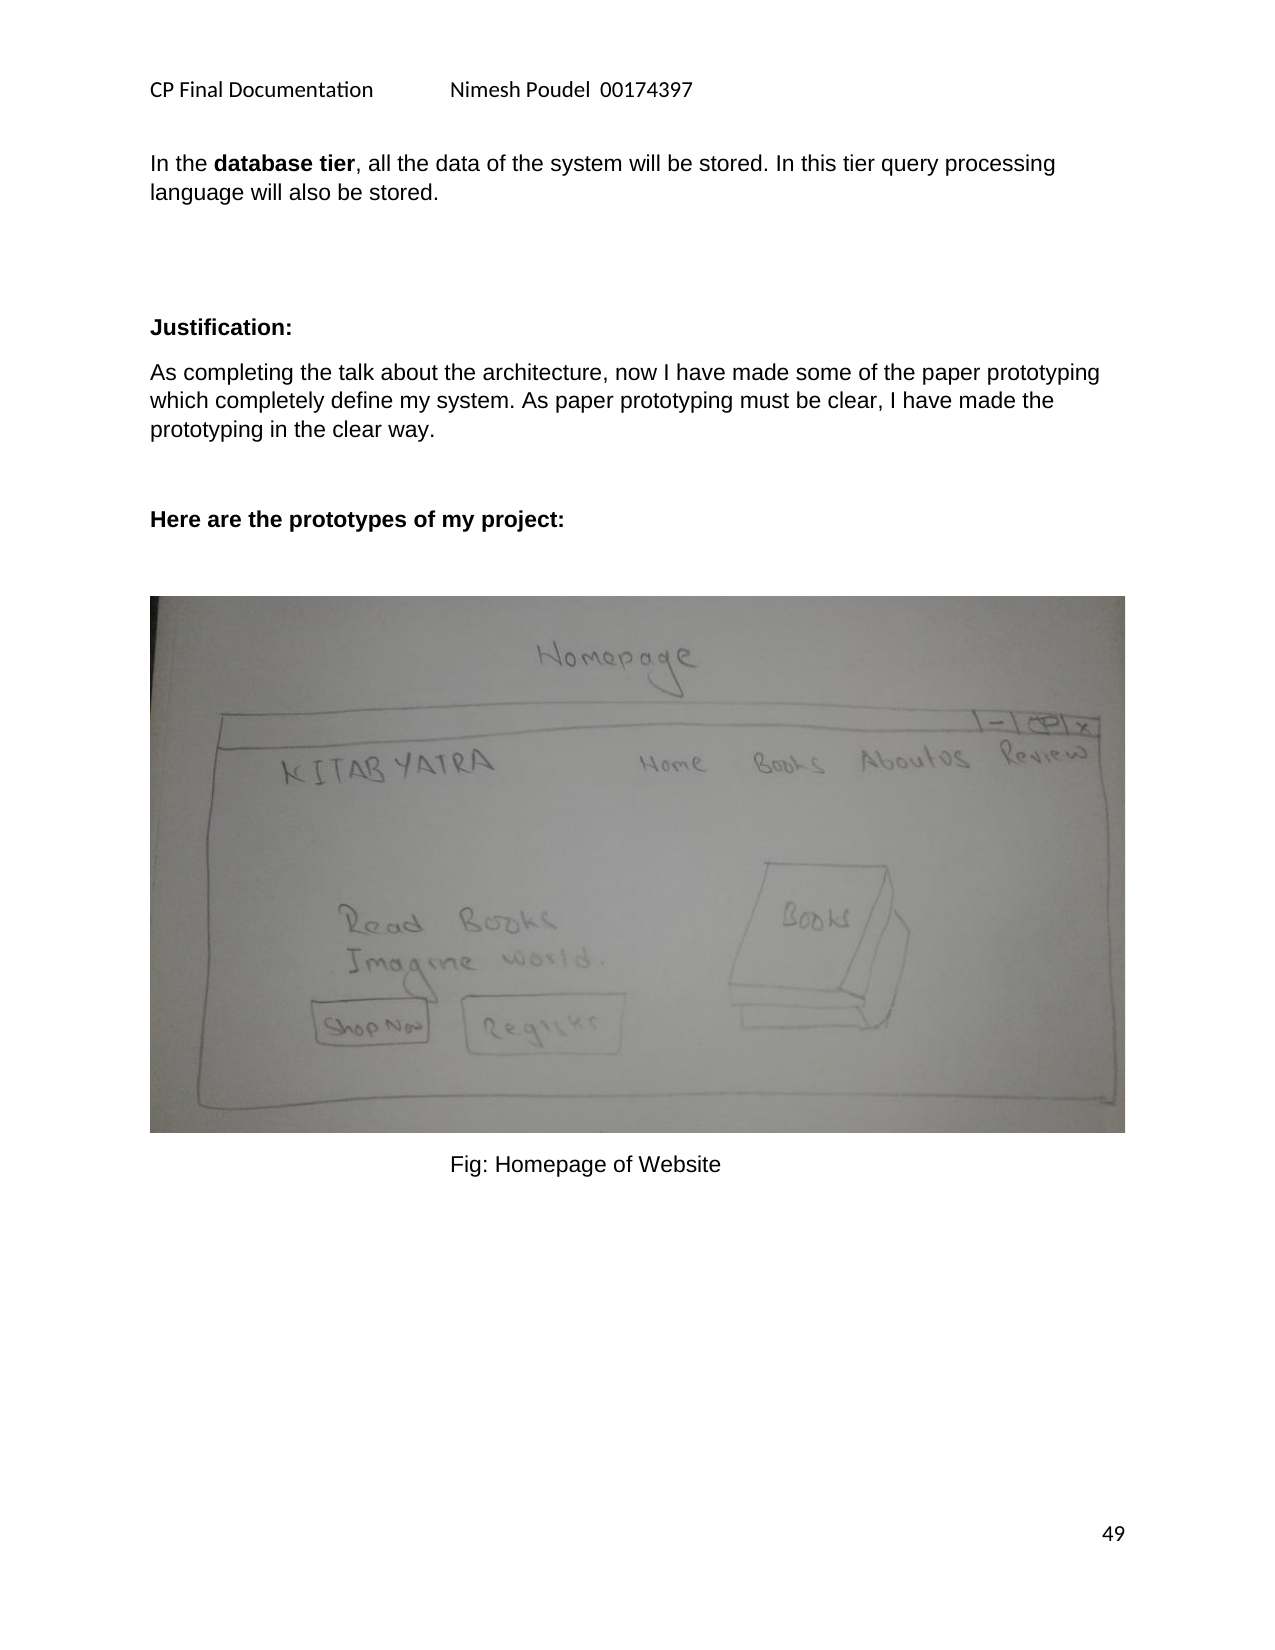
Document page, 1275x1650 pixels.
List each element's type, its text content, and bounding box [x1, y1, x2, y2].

text Justification: [150, 314, 1125, 340]
text As completing the talk about the architecture, now I have made some of the paper prototyping which completely define my system. As paper prototyping must be clear, I have made the prototyping in the clear way. [150, 359, 1125, 442]
text Here are the prototypes of my project: [150, 506, 1125, 532]
text Fig: Homepage of Website [150, 1151, 1125, 1178]
text In the database tier, all the data of the system will be stored. In this tier query processing language will also be stored. [150, 150, 1125, 205]
picture [150, 596, 1125, 1133]
